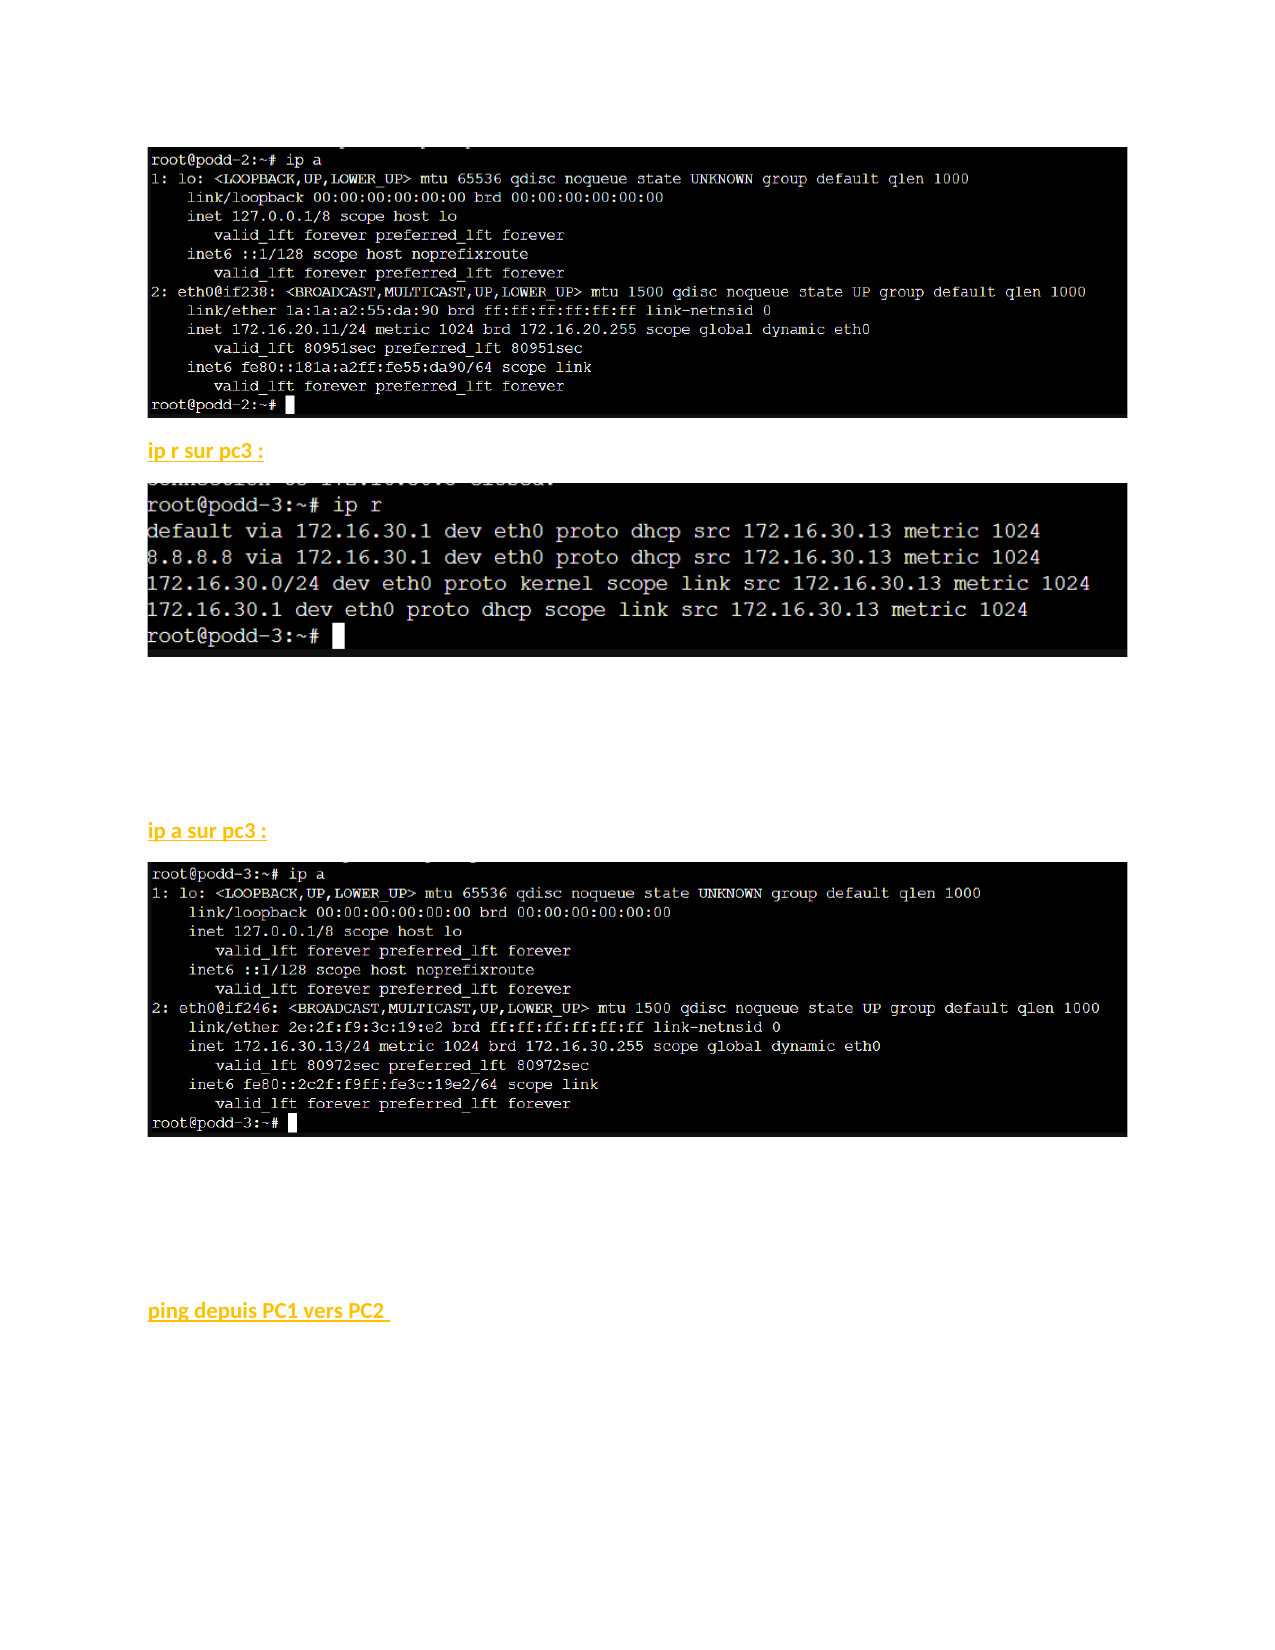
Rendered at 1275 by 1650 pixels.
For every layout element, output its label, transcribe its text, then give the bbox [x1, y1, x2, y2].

picture [147, 483, 1128, 657]
picture [147, 147, 1128, 418]
text ip r sur pc3 : [148, 437, 1127, 465]
picture [147, 862, 1128, 1137]
text ping depuis PC1 vers PC2 [148, 1296, 1127, 1324]
text ip a sur pc3 : [148, 816, 1127, 844]
